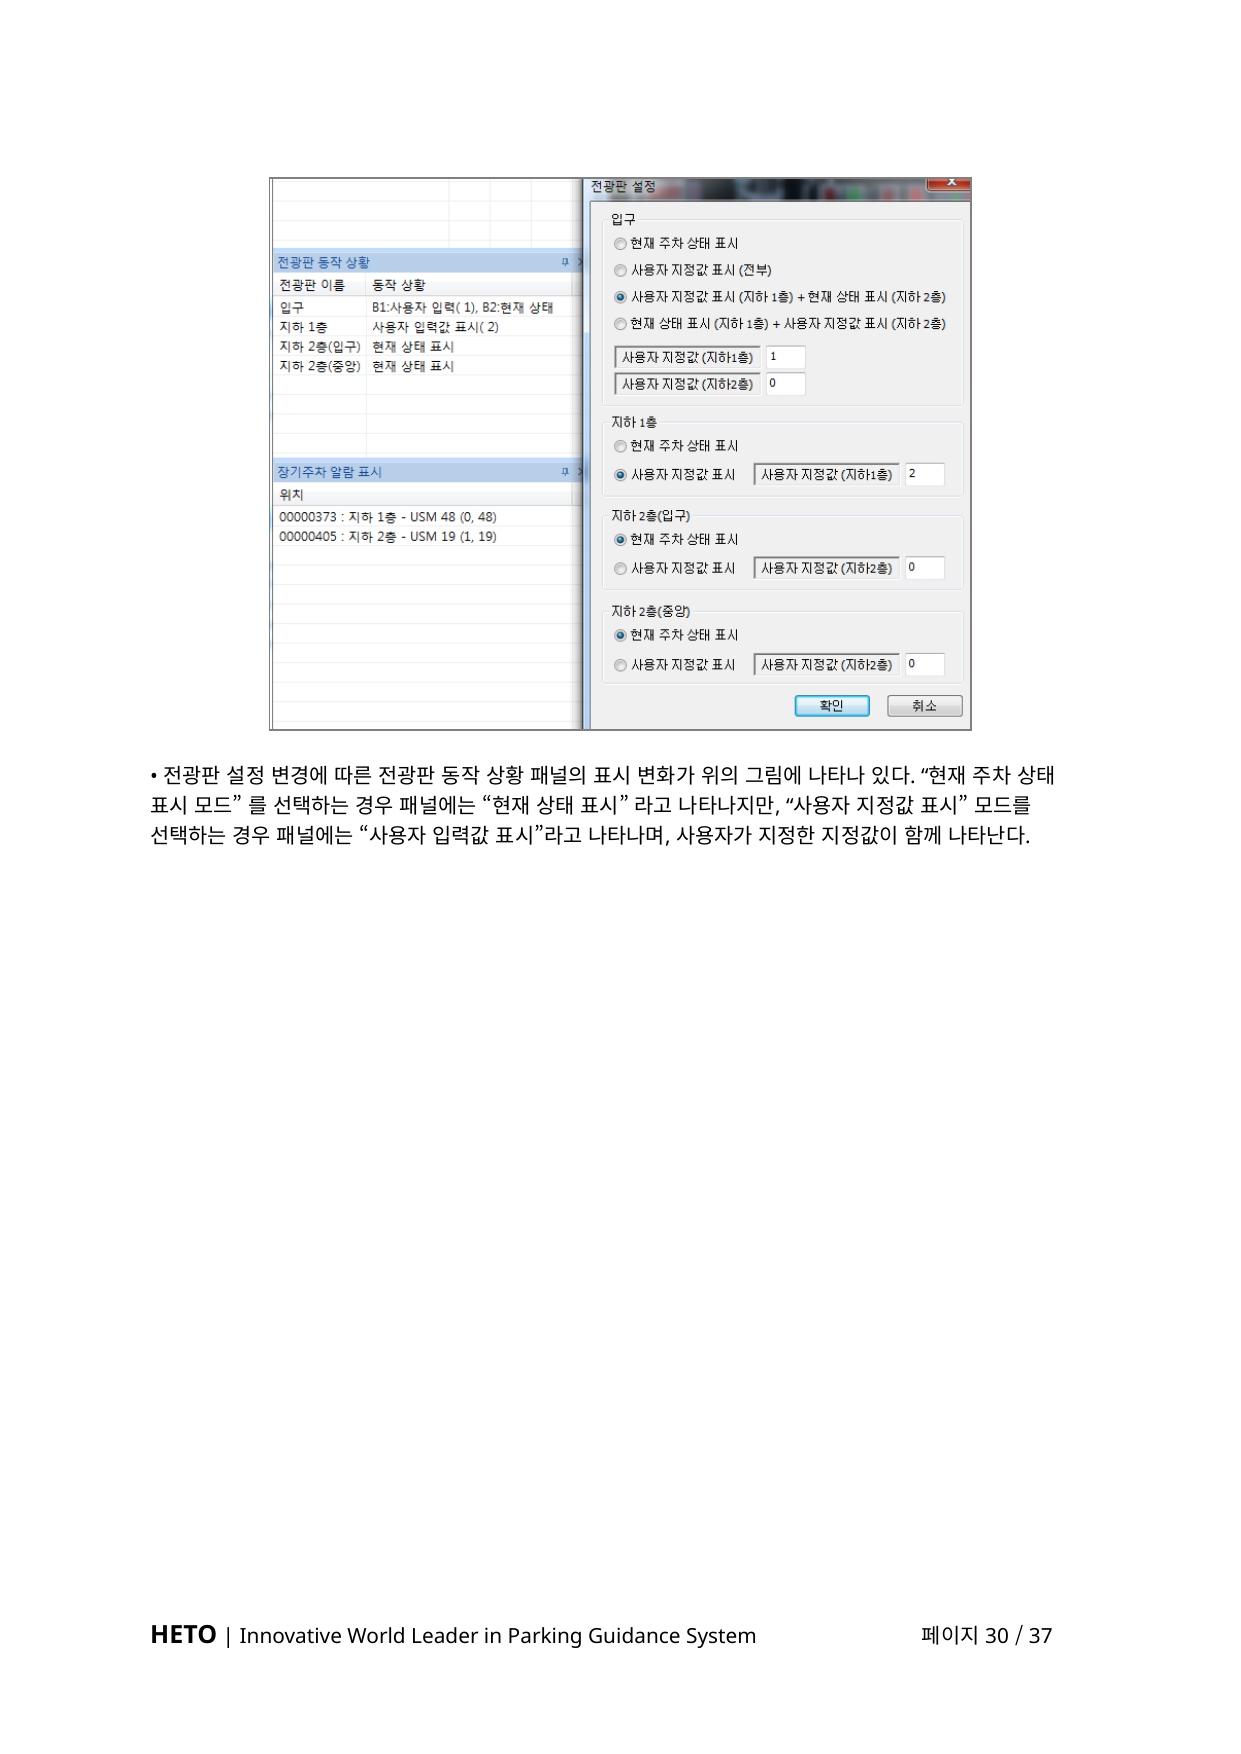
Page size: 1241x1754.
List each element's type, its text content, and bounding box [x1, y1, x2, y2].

picture [270, 179, 970, 729]
text • 전광판 설정 변경에 따른 전광판 동작 상황 패널의 표시 변화가 위의 그림에 나타나 있다. “현재 주차 상태 표시 모드” 를 선택하는 경우 패널에는 “현재 상태 표시” 라고 나타나지만, “사용자 지정값 표시” 모드를 선택하는 경우 패널에는 “사용자 입력값 표시”라고 나타나며, 사용자가 지정한 지정값이 함께 나타난다. [150, 759, 1090, 850]
